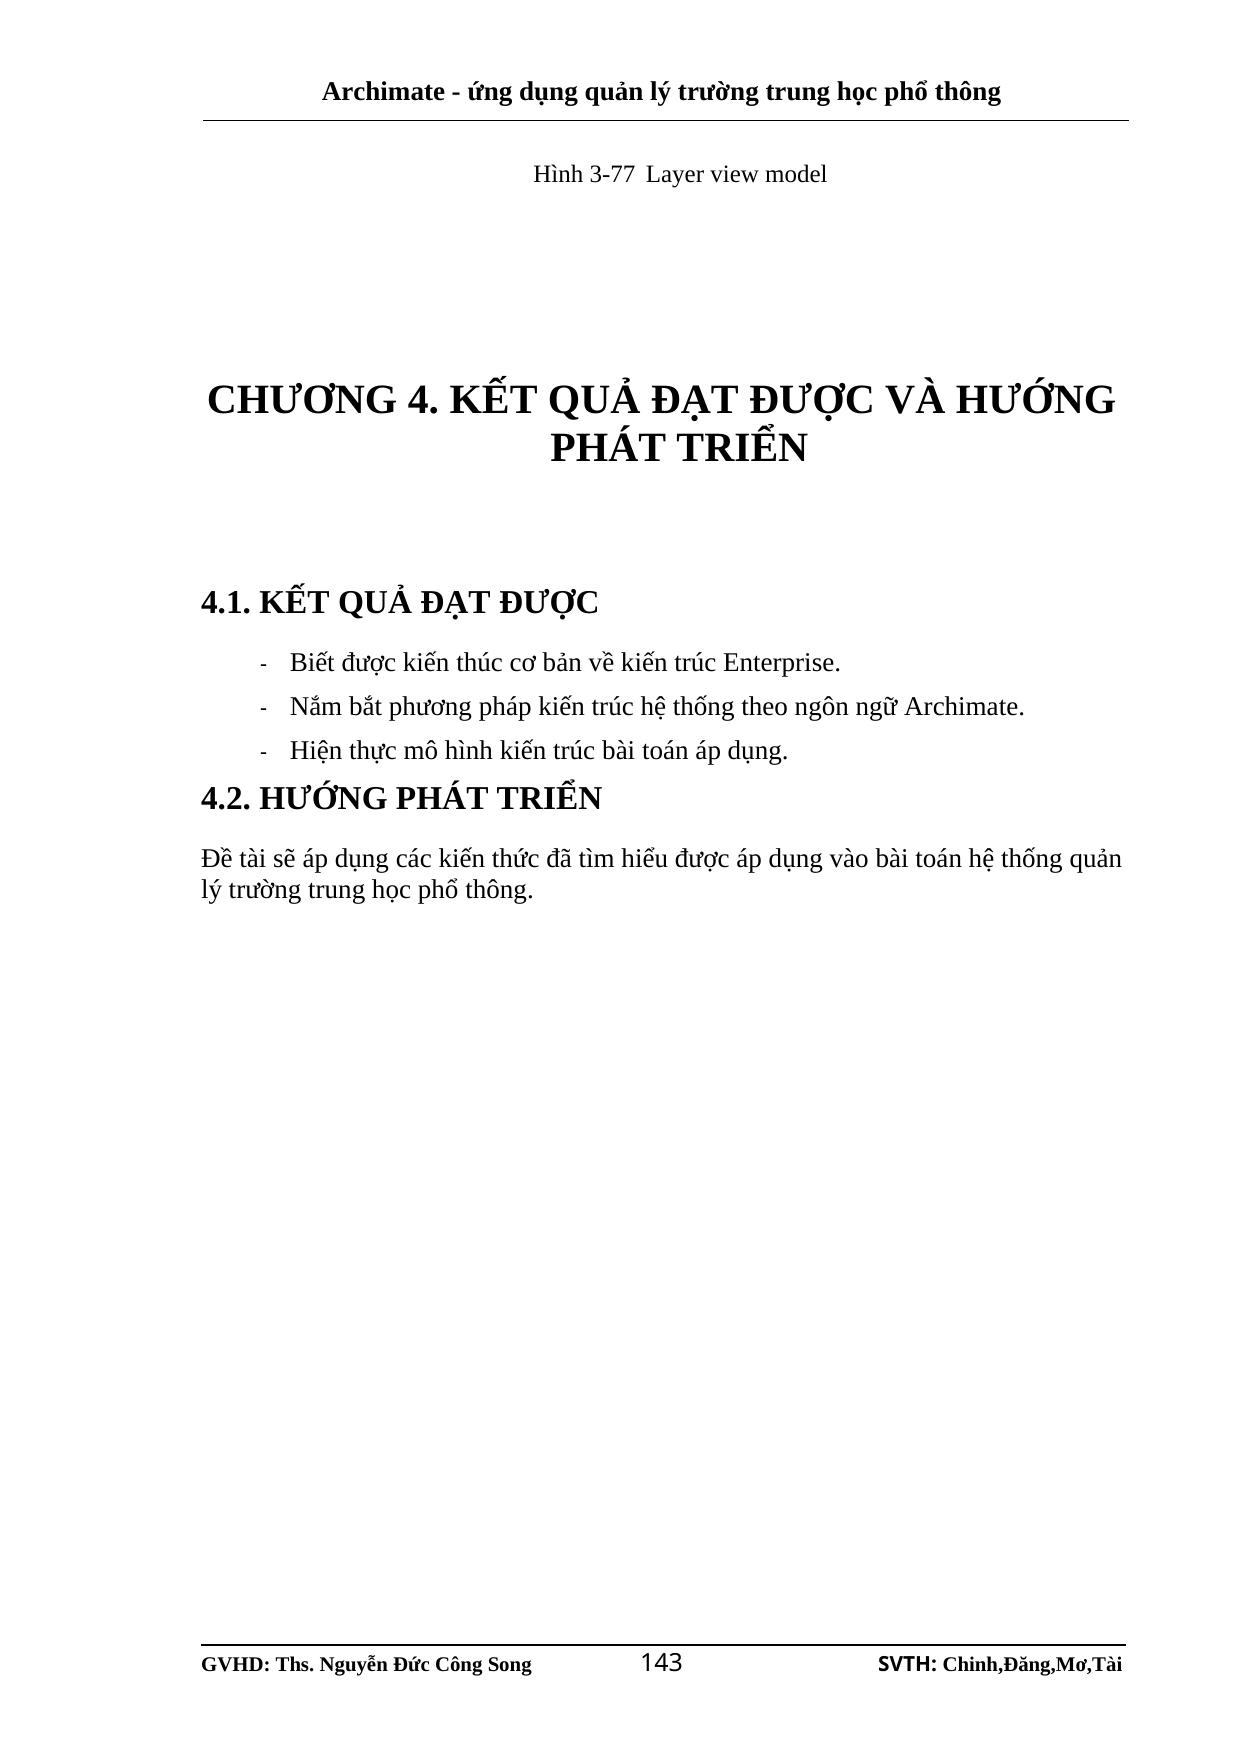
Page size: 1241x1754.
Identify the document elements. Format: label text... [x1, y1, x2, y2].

subtitle KẾT QUẢ ĐẠT ĐƯỢC VÀ HƯỚNG PHÁT TRIỂN [201, 374, 1122, 470]
text Đề tài sẽ áp dụng các kiến thức đã tìm hiểu được áp dụng vào bài toán hệ thống quản lý trường trung học phổ thông. [201, 842, 1122, 904]
text Layer view model [238, 159, 1122, 188]
list HƯỚNG PHÁT TRIỂN [201, 778, 1122, 817]
text Biết được kiến thúc cơ bản về kiến trúc Enterprise. [260, 646, 1122, 678]
list KẾT QUẢ ĐẠT ĐƯỢC [201, 583, 1122, 621]
text Hiện thực mô hình kiến trúc bài toán áp dụng. [260, 734, 1122, 766]
text Nắm bắt phương pháp kiến trúc hệ thống theo ngôn ngữ Archimate. [260, 690, 1122, 722]
